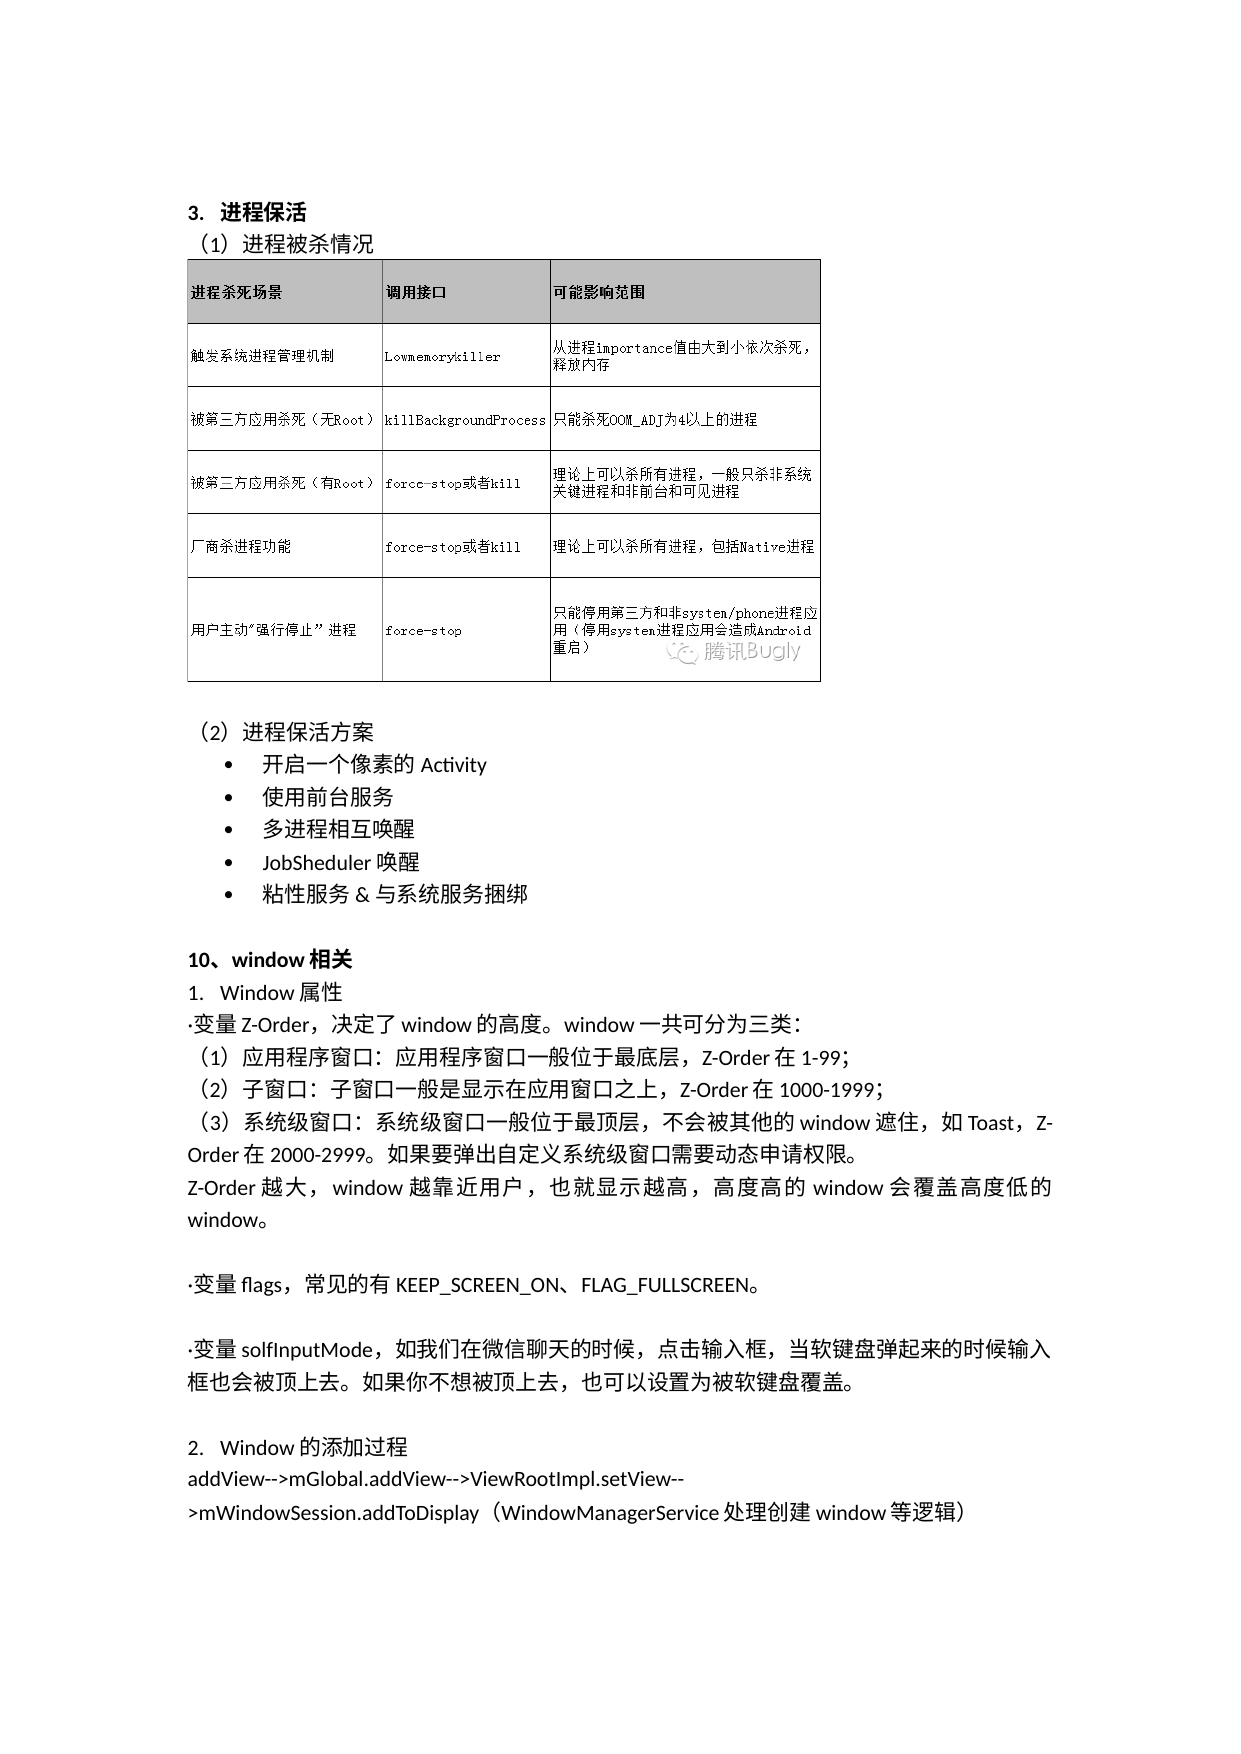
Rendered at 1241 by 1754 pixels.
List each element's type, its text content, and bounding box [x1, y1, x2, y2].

list 使用前台服务 [225, 779, 1053, 812]
list Window的添加过程 [187, 1429, 1053, 1462]
list 进程被杀情况 [187, 227, 1053, 259]
text ·变量Z-Order，决定了window的高度。window一共可分为三类： [187, 1007, 1053, 1039]
list 开启一个像素的 Activity [225, 747, 1053, 779]
text Z-Order越大，window越靠近用户，也就显示越高，高度高的window会覆盖高度低的window。 [187, 1169, 1053, 1234]
list 进程保活 [187, 194, 1053, 227]
text ·变量flags，常见的有KEEP_SCREEN_ON、FLAG_FULLSCREEN。 [187, 1267, 1053, 1299]
text （3）系统级窗口：系统级窗口一般位于最顶层，不会被其他的window遮住，如Toast，Z-Order在2000-2999。如果要弹出自定义系统级窗口需要动态申请权限。 [187, 1104, 1053, 1169]
list JobSheduler 唤醒 [225, 844, 1053, 877]
text （1）应用程序窗口：应用程序窗口一般位于最底层，Z-Order在1-99； [187, 1039, 1053, 1072]
text （2）子窗口：子窗口一般是显示在应用窗口之上，Z-Order在1000-1999； [187, 1072, 1053, 1104]
picture [187, 259, 822, 683]
list 进程保活方案 [187, 714, 1053, 747]
list window相关 [187, 942, 1053, 974]
list 多进程相互唤醒 [225, 812, 1053, 844]
list 粘性服务 & 与系统服务捆绑 [225, 877, 1053, 909]
text ·变量solfInputMode，如我们在微信聊天的时候，点击输入框，当软键盘弹起来的时候输入框也会被顶上去。如果你不想被顶上去，也可以设置为被软键盘覆盖。 [187, 1332, 1053, 1397]
list Window属性 [187, 974, 1053, 1007]
list addView-->mGlobal.addView-->ViewRootImpl.setView-->mWindowSession.addToDisplay（WindowManagerService处理创建window等逻辑） [187, 1462, 1053, 1527]
